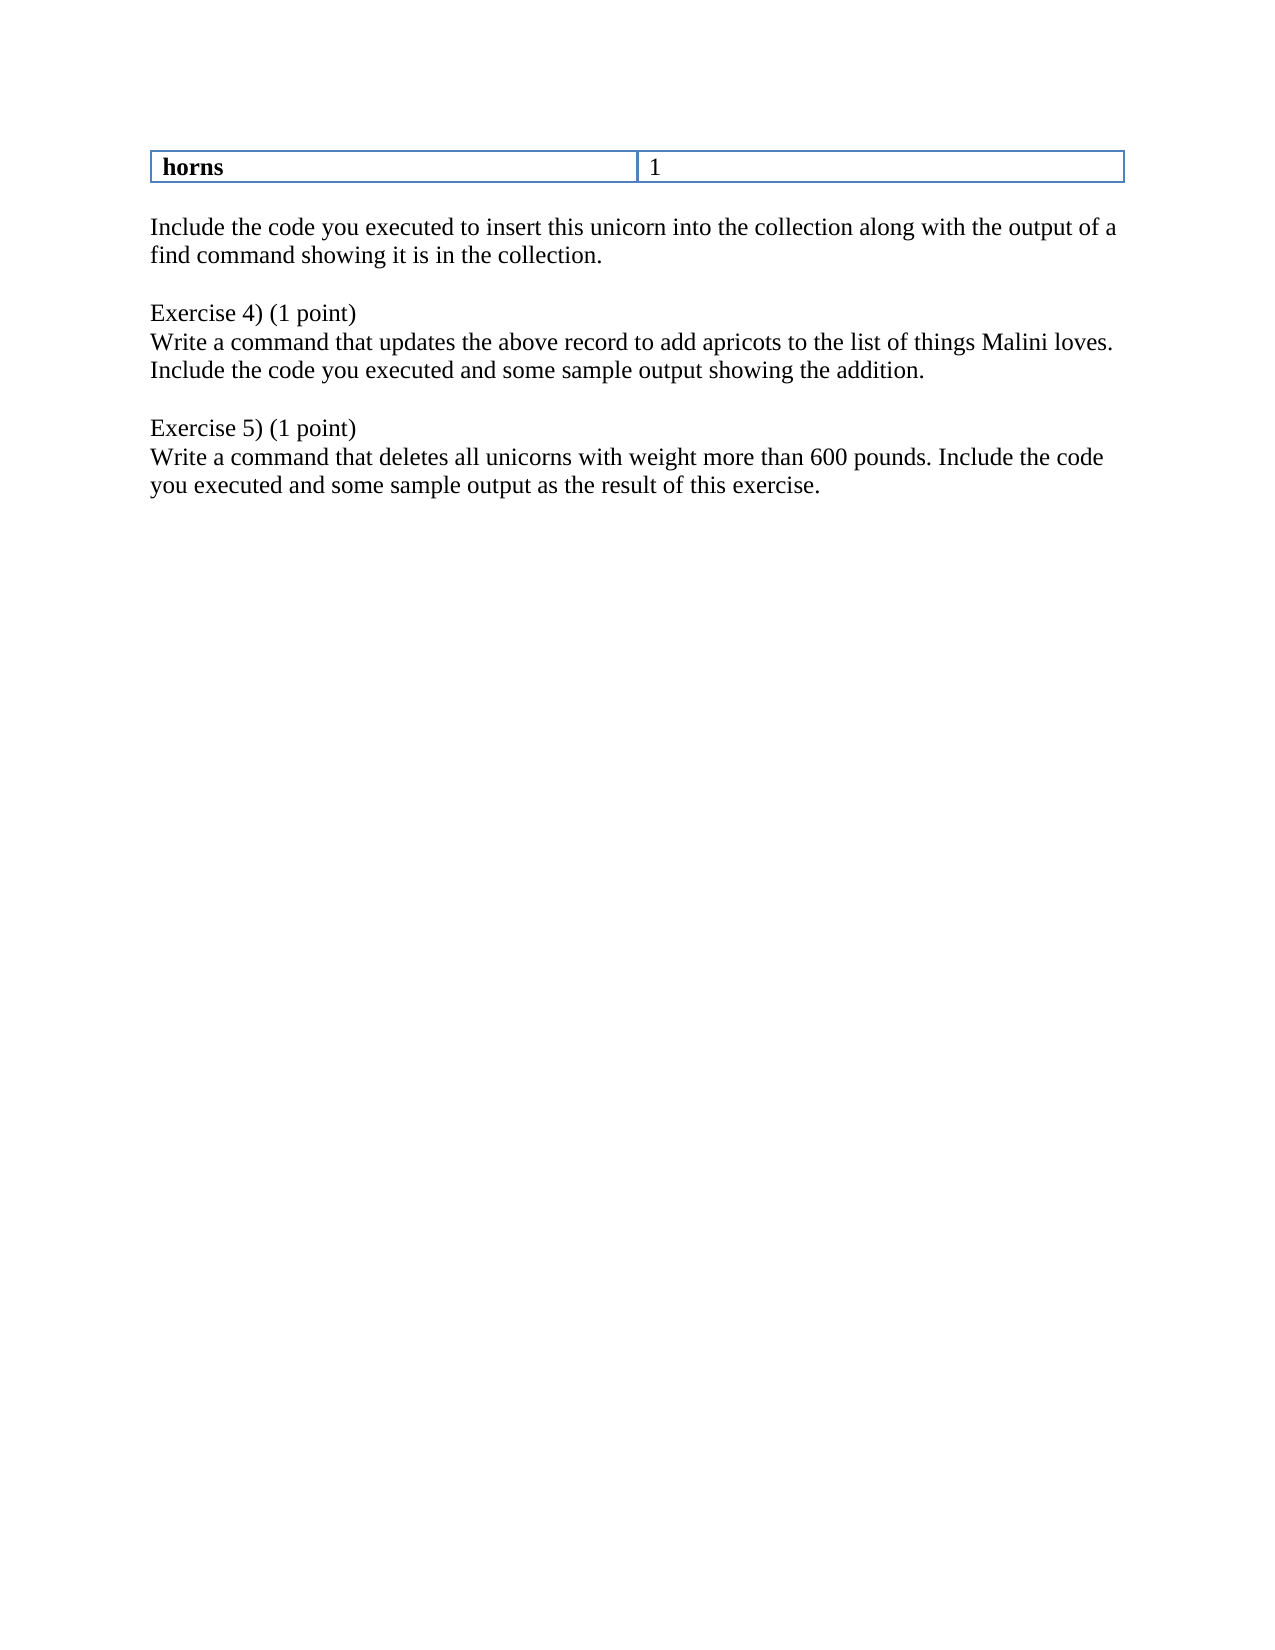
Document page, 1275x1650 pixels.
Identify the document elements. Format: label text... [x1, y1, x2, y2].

table_cell 1 [639, 152, 1123, 181]
text Exercise 4) (1 point) [150, 298, 1125, 327]
table_cell horns [152, 152, 636, 181]
text Write a command that deletes all unicorns with weight more than 600 pounds. Include the code you executed and some sample output as the result of this exercise. [150, 442, 1125, 499]
text Exercise 5) (1 point) [150, 413, 1125, 442]
text Include the code you executed to insert this unicorn into the collection along with the output of a find command showing it is in the collection. [150, 212, 1125, 269]
text Write a command that updates the above record to add apricots to the list of things Malini loves. Include the code you executed and some sample output showing the addition. [150, 327, 1125, 384]
